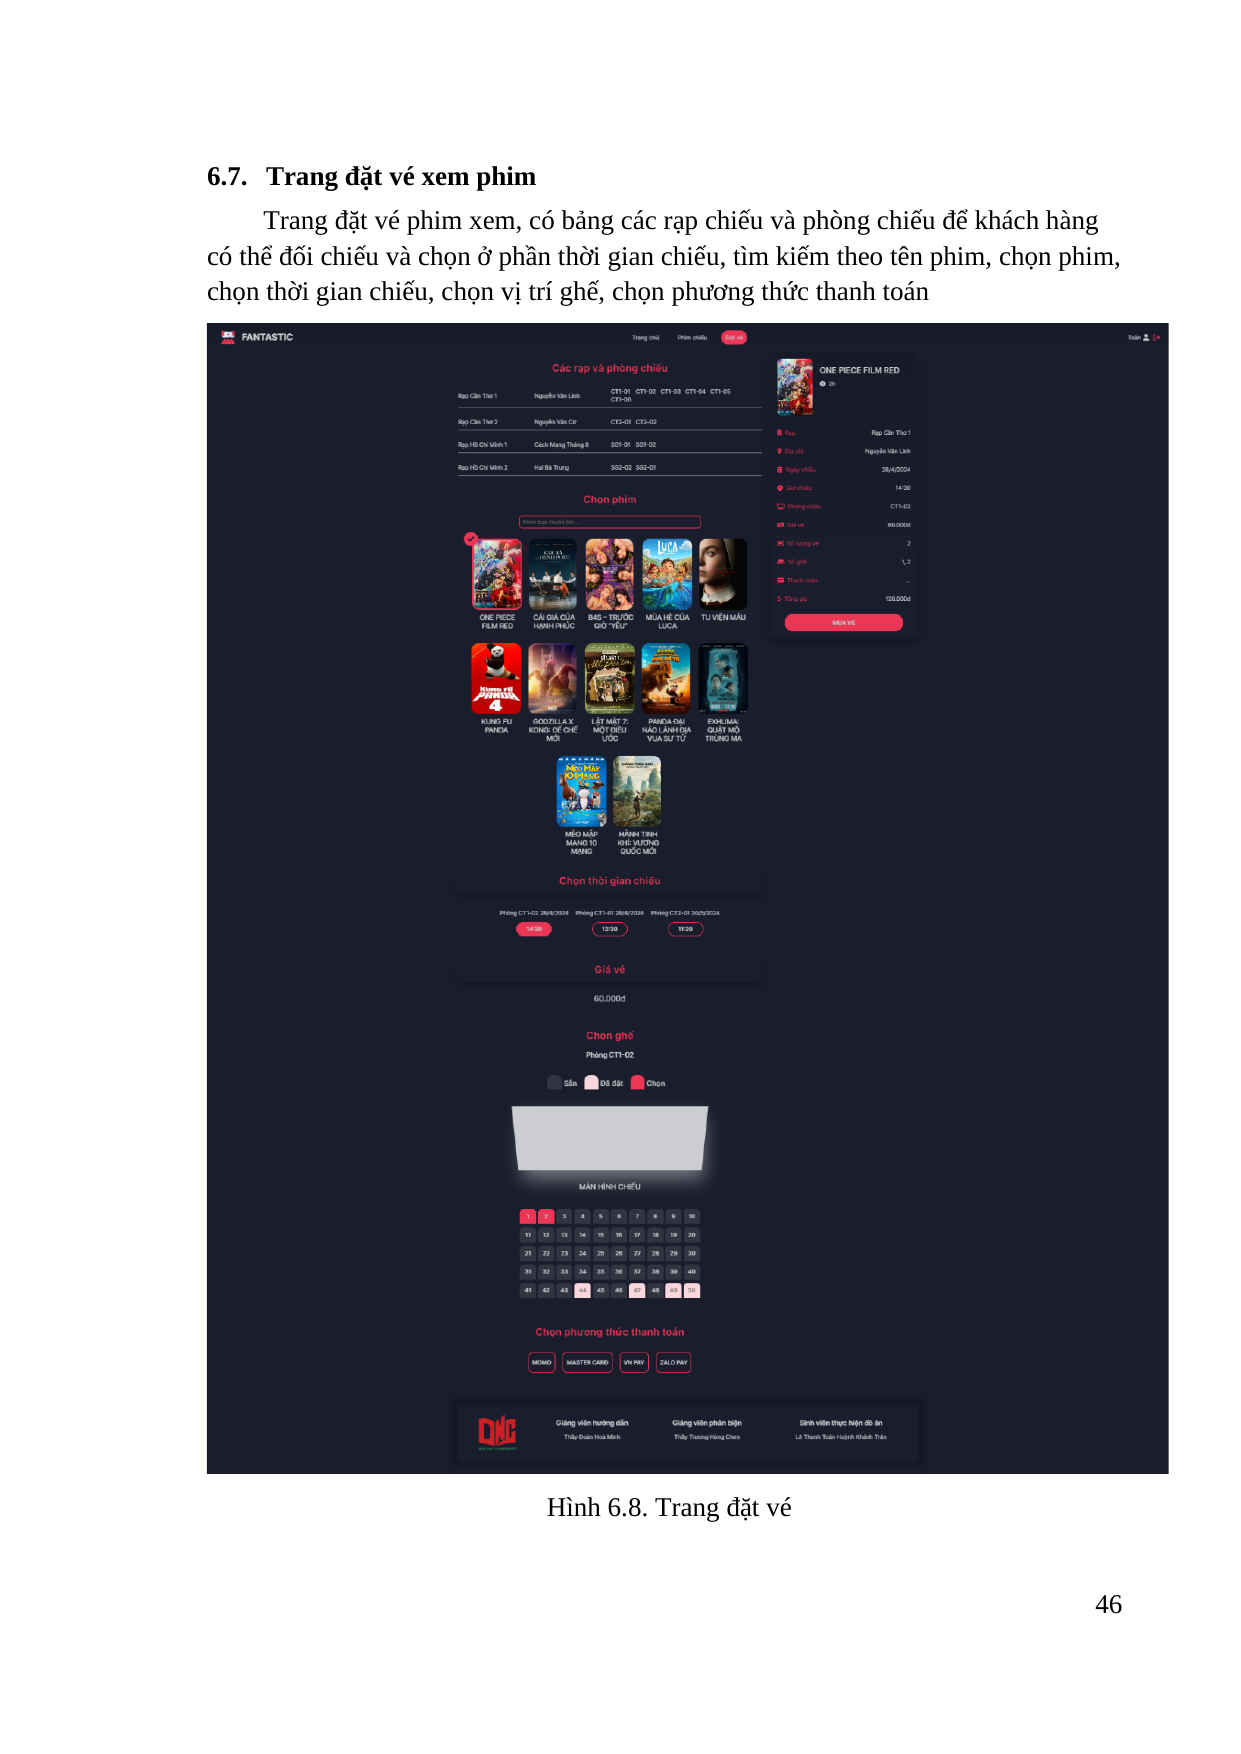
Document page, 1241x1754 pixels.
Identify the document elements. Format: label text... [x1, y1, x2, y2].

subtitle Trang đặt vé xem phim [207, 160, 1107, 191]
picture [206, 323, 1169, 1474]
text Hình 6.8. Trang đặt vé [207, 1491, 1122, 1522]
text Trang đặt vé phim xem, có bảng các rạp chiếu và phòng chiếu để khách hàng có thể đối chiếu và chọn ở phần thời gian chiếu, tìm kiếm theo tên phim, chọn phim, chọn thời gian chiếu, chọn vị trí ghế, chọn phương thức thanh toán [207, 204, 1122, 306]
